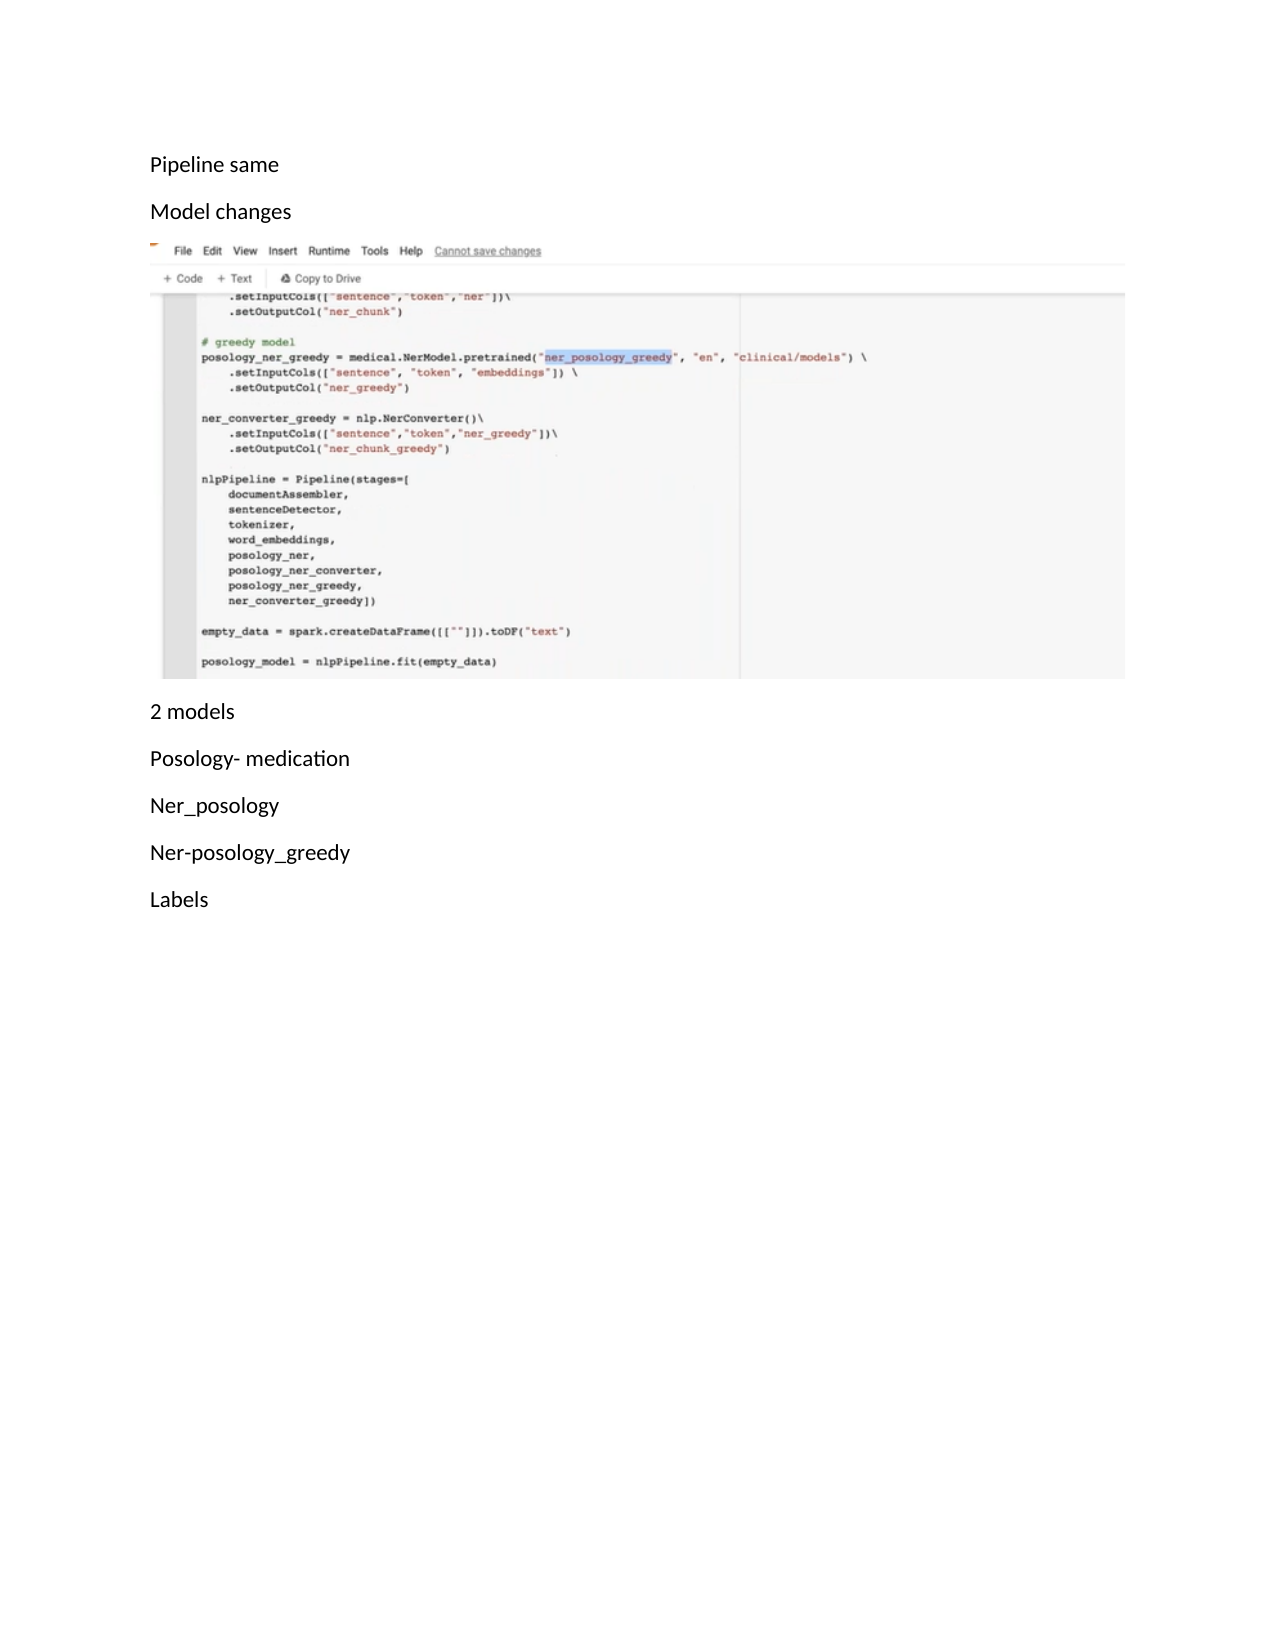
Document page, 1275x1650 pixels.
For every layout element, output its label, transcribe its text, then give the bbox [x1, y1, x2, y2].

picture [150, 243, 1125, 679]
text Posology- medication [150, 744, 1125, 772]
text Ner-posology_greedy [150, 838, 1125, 866]
text Pipeline same [150, 150, 1125, 178]
text Labels [150, 885, 1125, 913]
text 2 models [150, 697, 1125, 725]
text Ner_posology [150, 791, 1125, 819]
text Model changes [150, 197, 1125, 225]
